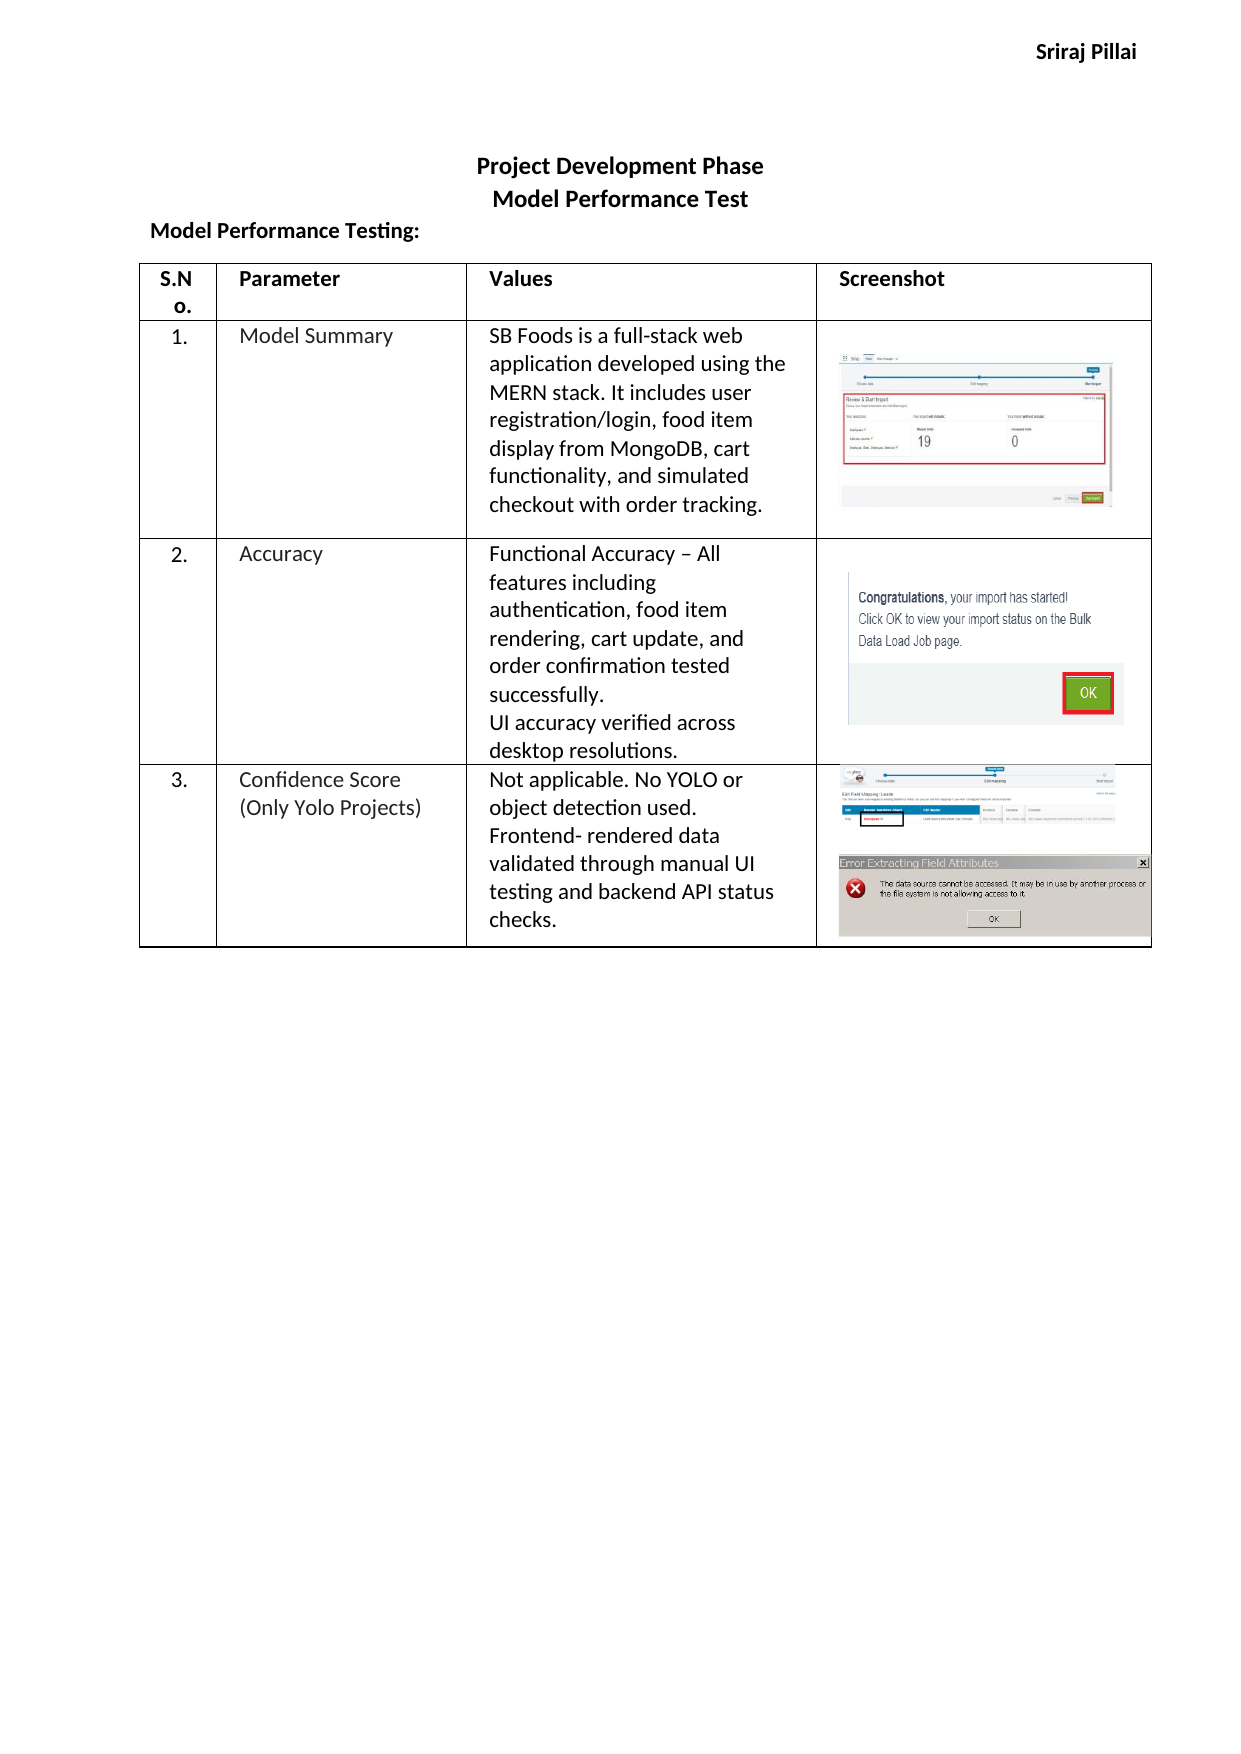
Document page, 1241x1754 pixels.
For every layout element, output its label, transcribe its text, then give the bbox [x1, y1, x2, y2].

table_cell [817, 765, 1151, 946]
table_cell Model Summary [217, 321, 466, 538]
picture [838, 354, 1113, 507]
table_cell [817, 539, 1151, 764]
picture [848, 572, 1125, 725]
text Model Performance Testing: [150, 216, 1137, 244]
table_cell 3. [140, 765, 216, 946]
subtitle Project Development Phase Model Performance Test [464, 150, 777, 214]
table_cell Not applicable. No YOLO or object detection used. Frontend- rendered data validated through manual UI testing and backend API status checks. [467, 765, 816, 946]
table_cell Accuracy [217, 539, 466, 764]
table_cell 1. [140, 321, 216, 538]
picture [840, 764, 1116, 827]
picture [838, 854, 1152, 937]
table_header Screenshot [817, 264, 1151, 320]
table_header Parameter [217, 264, 466, 320]
table_cell 2. [140, 539, 216, 764]
table_cell Functional Accuracy – All features including authentication, food item rendering, cart update, and order confirmation tested successfully. UI accuracy verified across desktop resolutions. [467, 539, 816, 764]
table_header Values [467, 264, 816, 320]
table_cell SB Foods is a full-stack web application developed using the MERN stack. It includes user registration/login, food item display from MongoDB, cart functionality, and simulated checkout with order tracking. [467, 321, 816, 538]
table_cell [817, 321, 1151, 538]
table_cell Confidence Score (Only Yolo Projects) [217, 765, 466, 946]
table_header S.No. [140, 264, 216, 320]
